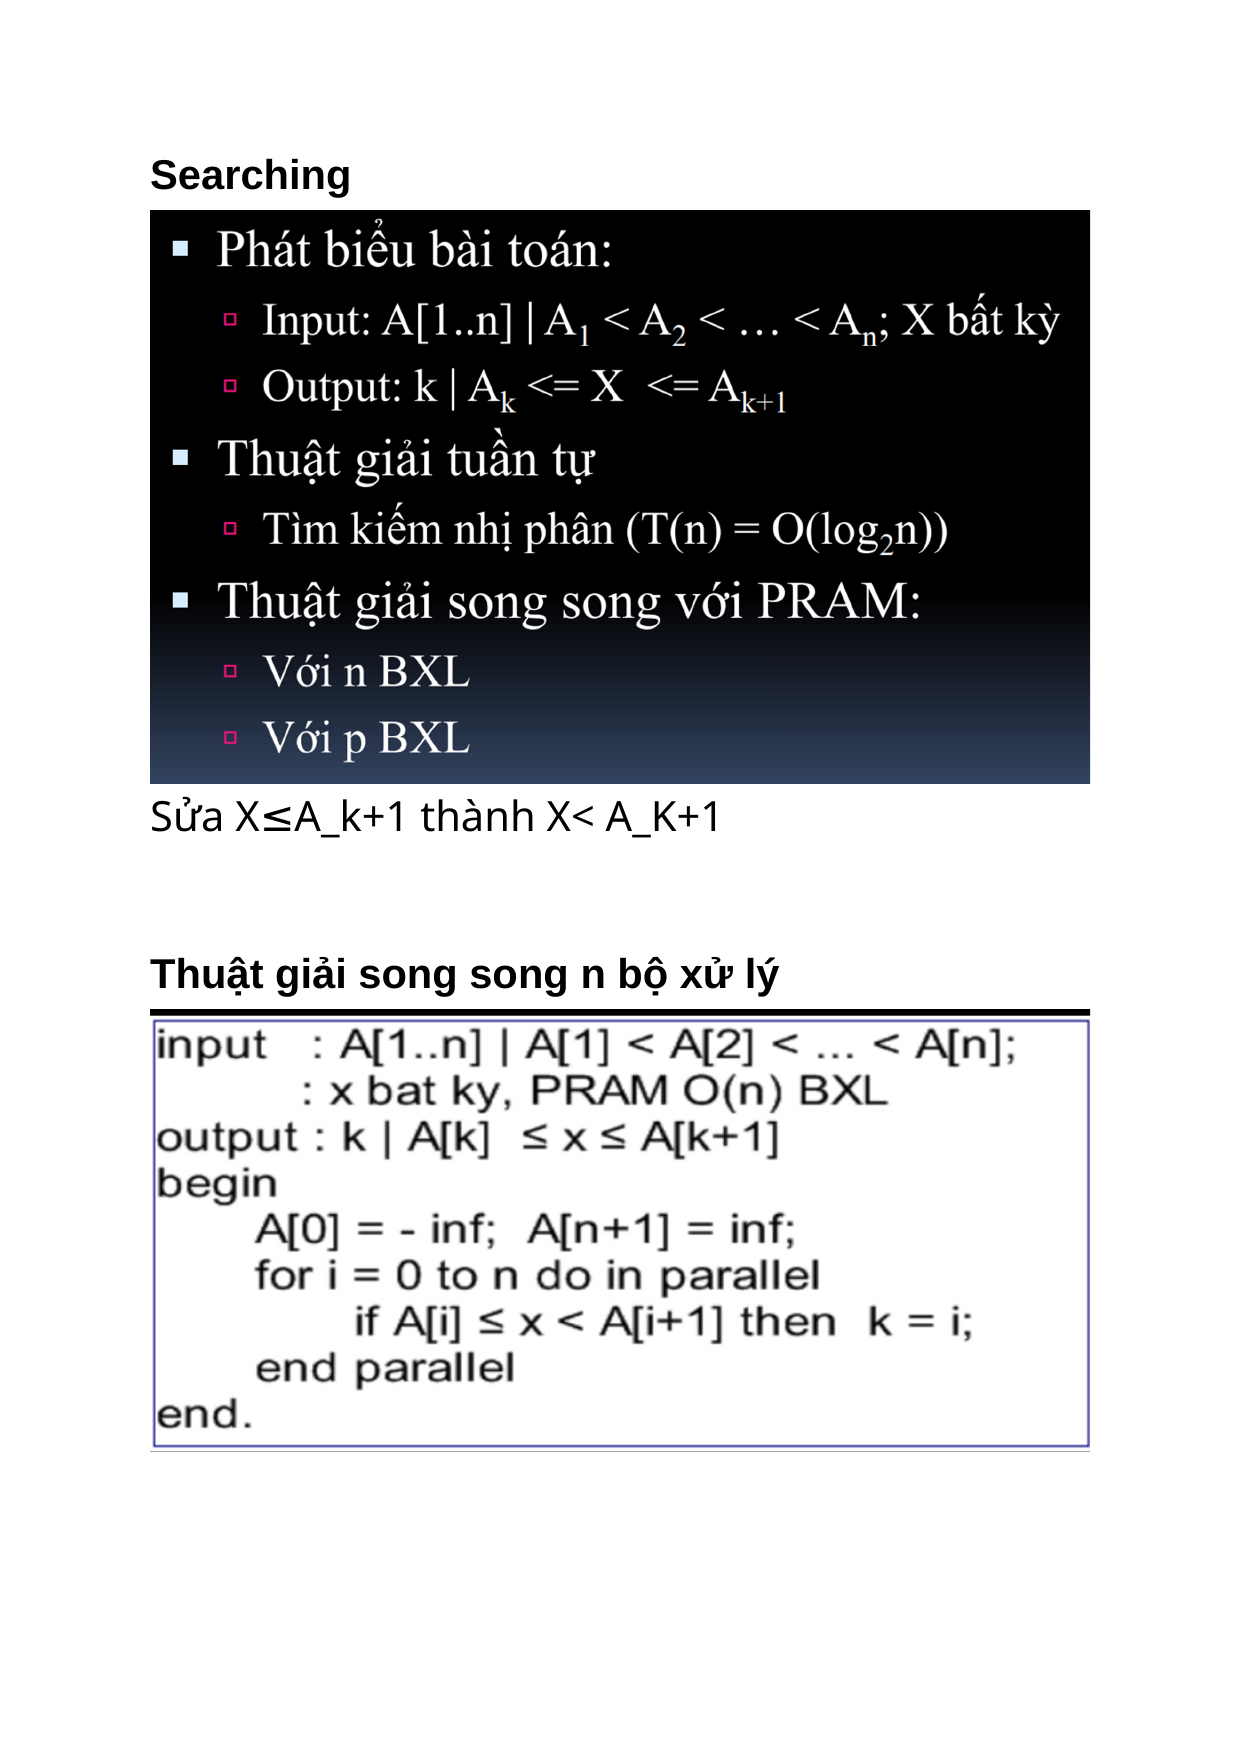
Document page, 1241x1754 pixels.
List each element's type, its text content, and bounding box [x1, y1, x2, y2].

subtitle Searching [150, 150, 1090, 198]
picture [150, 1009, 1091, 1452]
picture [150, 210, 1091, 784]
text Sửa X≤A_k+1 thành X< A_K+1 [150, 787, 1090, 844]
subtitle Thuật giải song song n bộ xử lý [150, 949, 1090, 997]
